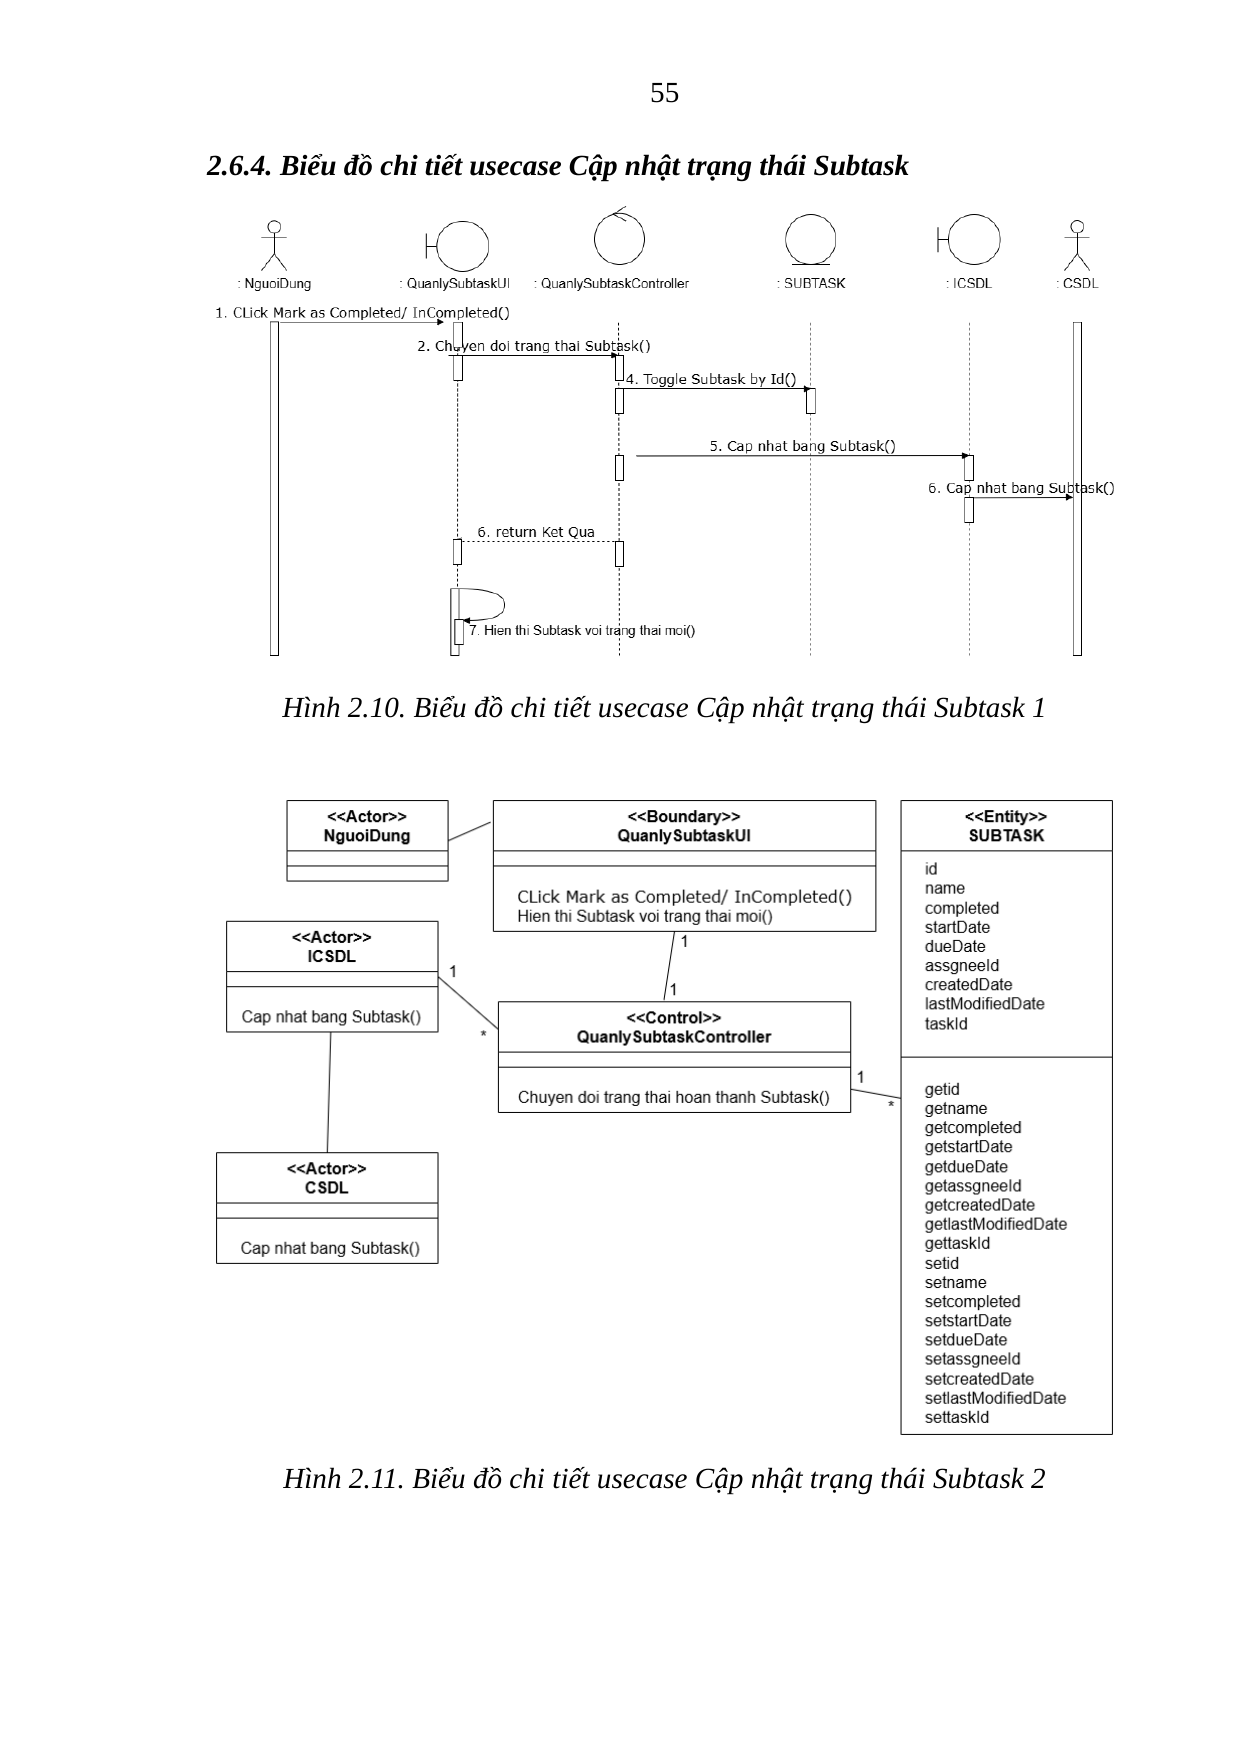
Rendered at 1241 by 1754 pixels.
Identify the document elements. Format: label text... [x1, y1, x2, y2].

picture [206, 790, 1123, 1445]
text Hình 2.11. Biểu đồ chi tiết usecase Cập nhật trạng thái Subtask 2 [207, 1461, 1122, 1495]
subtitle 2.6.4. Biểu đồ chi tiết usecase Cập nhật trạng thái Subtask [207, 148, 1122, 181]
picture [206, 198, 1123, 674]
text Hình 2.10. Biểu đồ chi tiết usecase Cập nhật trạng thái Subtask 1 [207, 690, 1122, 723]
